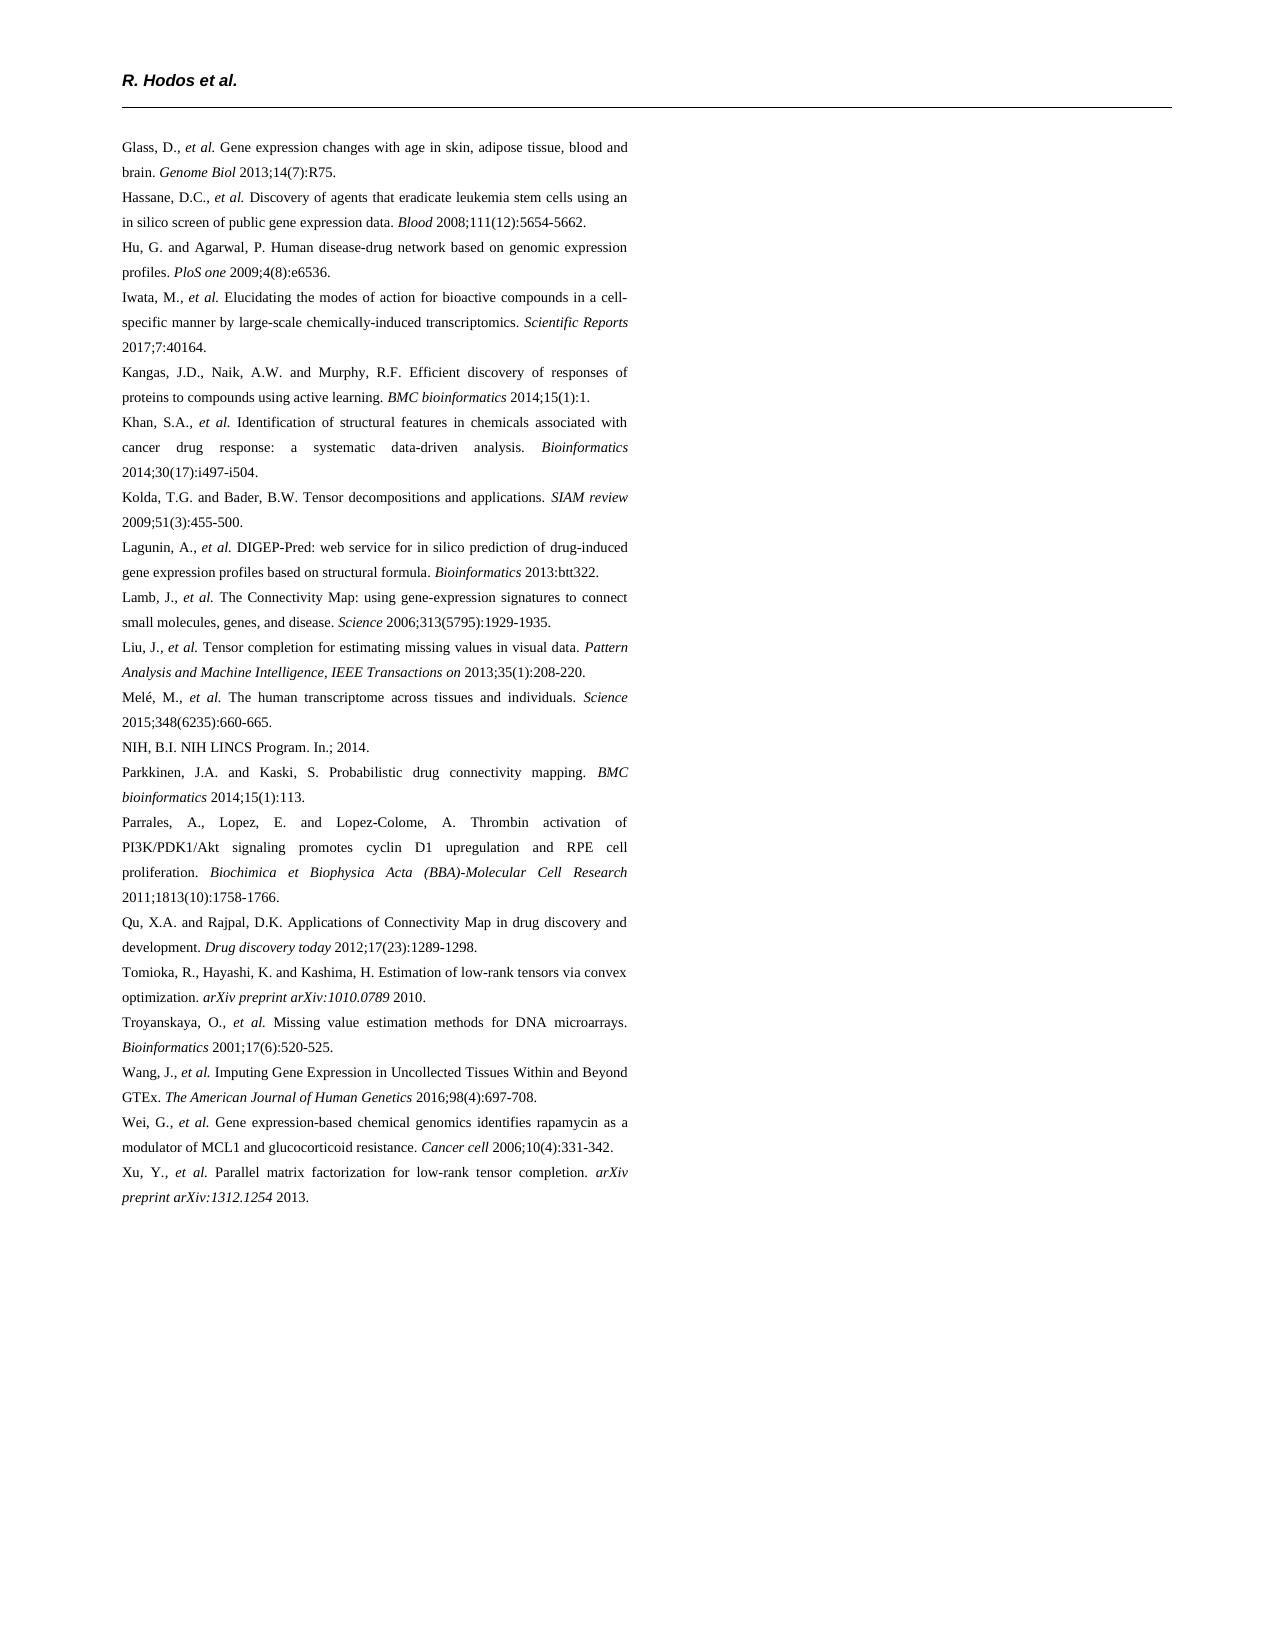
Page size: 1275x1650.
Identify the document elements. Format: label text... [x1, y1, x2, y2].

text Parrales, A., Lopez, E. and Lopez-Colome, A. Thrombin activation of PI3K/PDK1/Akt signaling promotes cyclin D1 upregulation and RPE cell proliferation. Biochimica et Biophysica Acta (BBA)-Molecular Cell Research 2011;1813(10):1758-1766. [122, 807, 628, 907]
text Xu, Y., et al. Parallel matrix factorization for low-rank tensor completion. arXiv preprint arXiv:1312.1254 2013. [122, 1157, 628, 1207]
text Hu, G. and Agarwal, P. Human disease-drug network based on genomic expression profiles. PloS one 2009;4(8):e6536. [122, 232, 628, 282]
text Troyanskaya, O., et al. Missing value estimation methods for DNA microarrays. Bioinformatics 2001;17(6):520-525. [122, 1007, 628, 1057]
text Lagunin, A., et al. DIGEP-Pred: web service for in silico prediction of drug-induced gene expression profiles based on structural formula. Bioinformatics 2013:btt322. [122, 532, 628, 582]
text Khan, S.A., et al. Identification of structural features in chemicals associated with cancer drug response: a systematic data-driven analysis. Bioinformatics 2014;30(17):i497-i504. [122, 407, 628, 482]
text Kolda, T.G. and Bader, B.W. Tensor decompositions and applications. SIAM review 2009;51(3):455-500. [122, 482, 628, 532]
text Tomioka, R., Hayashi, K. and Kashima, H. Estimation of low-rank tensors via convex optimization. arXiv preprint arXiv:1010.0789 2010. [122, 957, 628, 1007]
text Qu, X.A. and Rajpal, D.K. Applications of Connectivity Map in drug discovery and development. Drug discovery today 2012;17(23):1289-1298. [122, 907, 628, 957]
text Glass, D., et al. Gene expression changes with age in skin, adipose tissue, blood and brain. Genome Biol 2013;14(7):R75. [122, 132, 628, 182]
text Kangas, J.D., Naik, A.W. and Murphy, R.F. Efficient discovery of responses of proteins to compounds using active learning. BMC bioinformatics 2014;15(1):1. [122, 357, 628, 407]
text Parkkinen, J.A. and Kaski, S. Probabilistic drug connectivity mapping. BMC bioinformatics 2014;15(1):113. [122, 757, 628, 807]
text NIH, B.I. NIH LINCS Program. In.; 2014. [122, 732, 628, 757]
text Wei, G., et al. Gene expression-based chemical genomics identifies rapamycin as a modulator of MCL1 and glucocorticoid resistance. Cancer cell 2006;10(4):331-342. [122, 1107, 628, 1157]
text Melé, M., et al. The human transcriptome across tissues and individuals. Science 2015;348(6235):660-665. [122, 682, 628, 732]
text Lamb, J., et al. The Connectivity Map: using gene-expression signatures to connect small molecules, genes, and disease. Science 2006;313(5795):1929-1935. [122, 582, 628, 632]
text Iwata, M., et al. Elucidating the modes of action for bioactive compounds in a cell-specific manner by large-scale chemically-induced transcriptomics. Scientific Reports 2017;7:40164. [122, 282, 628, 357]
text Wang, J., et al. Imputing Gene Expression in Uncollected Tissues Within and Beyond GTEx. The American Journal of Human Genetics 2016;98(4):697-708. [122, 1057, 628, 1107]
text Hassane, D.C., et al. Discovery of agents that eradicate leukemia stem cells using an in silico screen of public gene expression data. Blood 2008;111(12):5654-5662. [122, 182, 628, 232]
text Liu, J., et al. Tensor completion for estimating missing values in visual data. Pattern Analysis and Machine Intelligence, IEEE Transactions on 2013;35(1):208-220. [122, 632, 628, 682]
